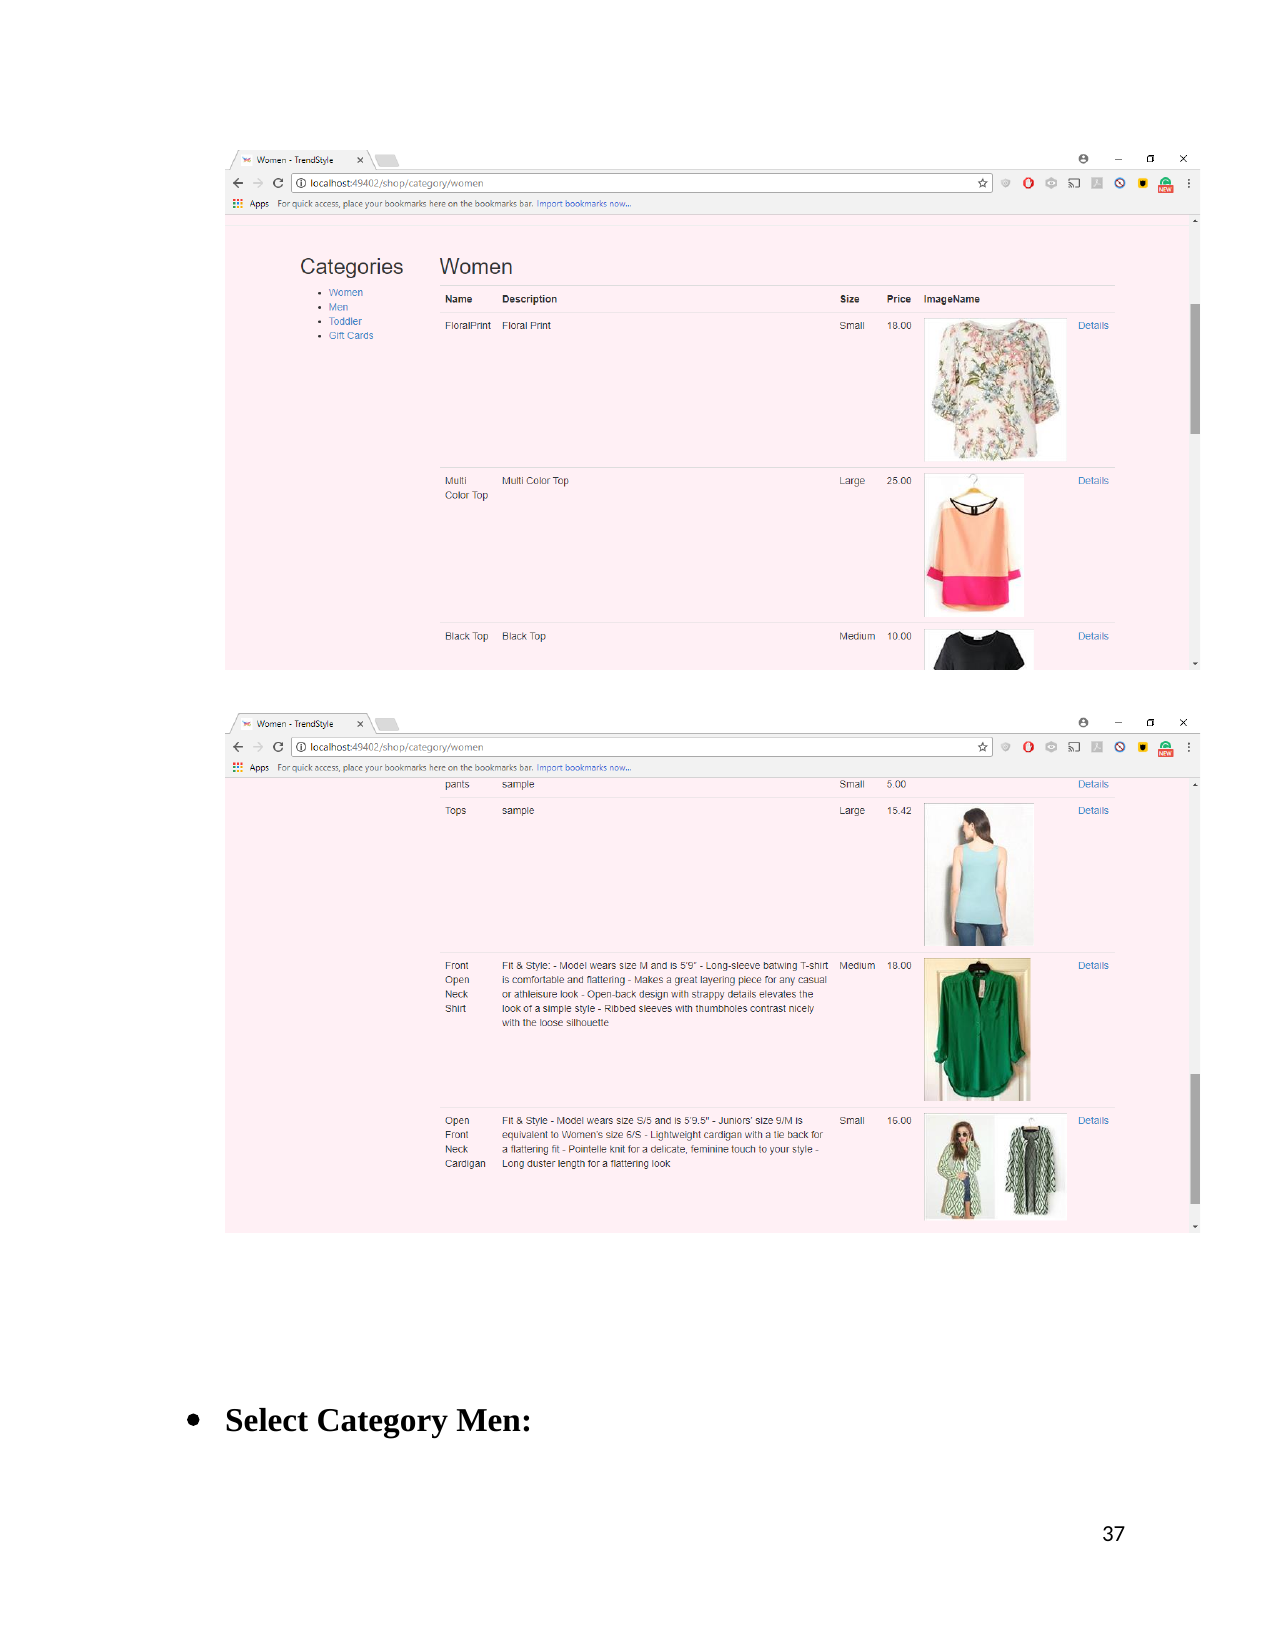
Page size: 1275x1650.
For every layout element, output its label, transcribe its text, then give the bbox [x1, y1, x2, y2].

picture [225, 713, 1200, 1233]
picture [225, 150, 1200, 670]
list Select Category Men: [187, 1400, 1125, 1439]
